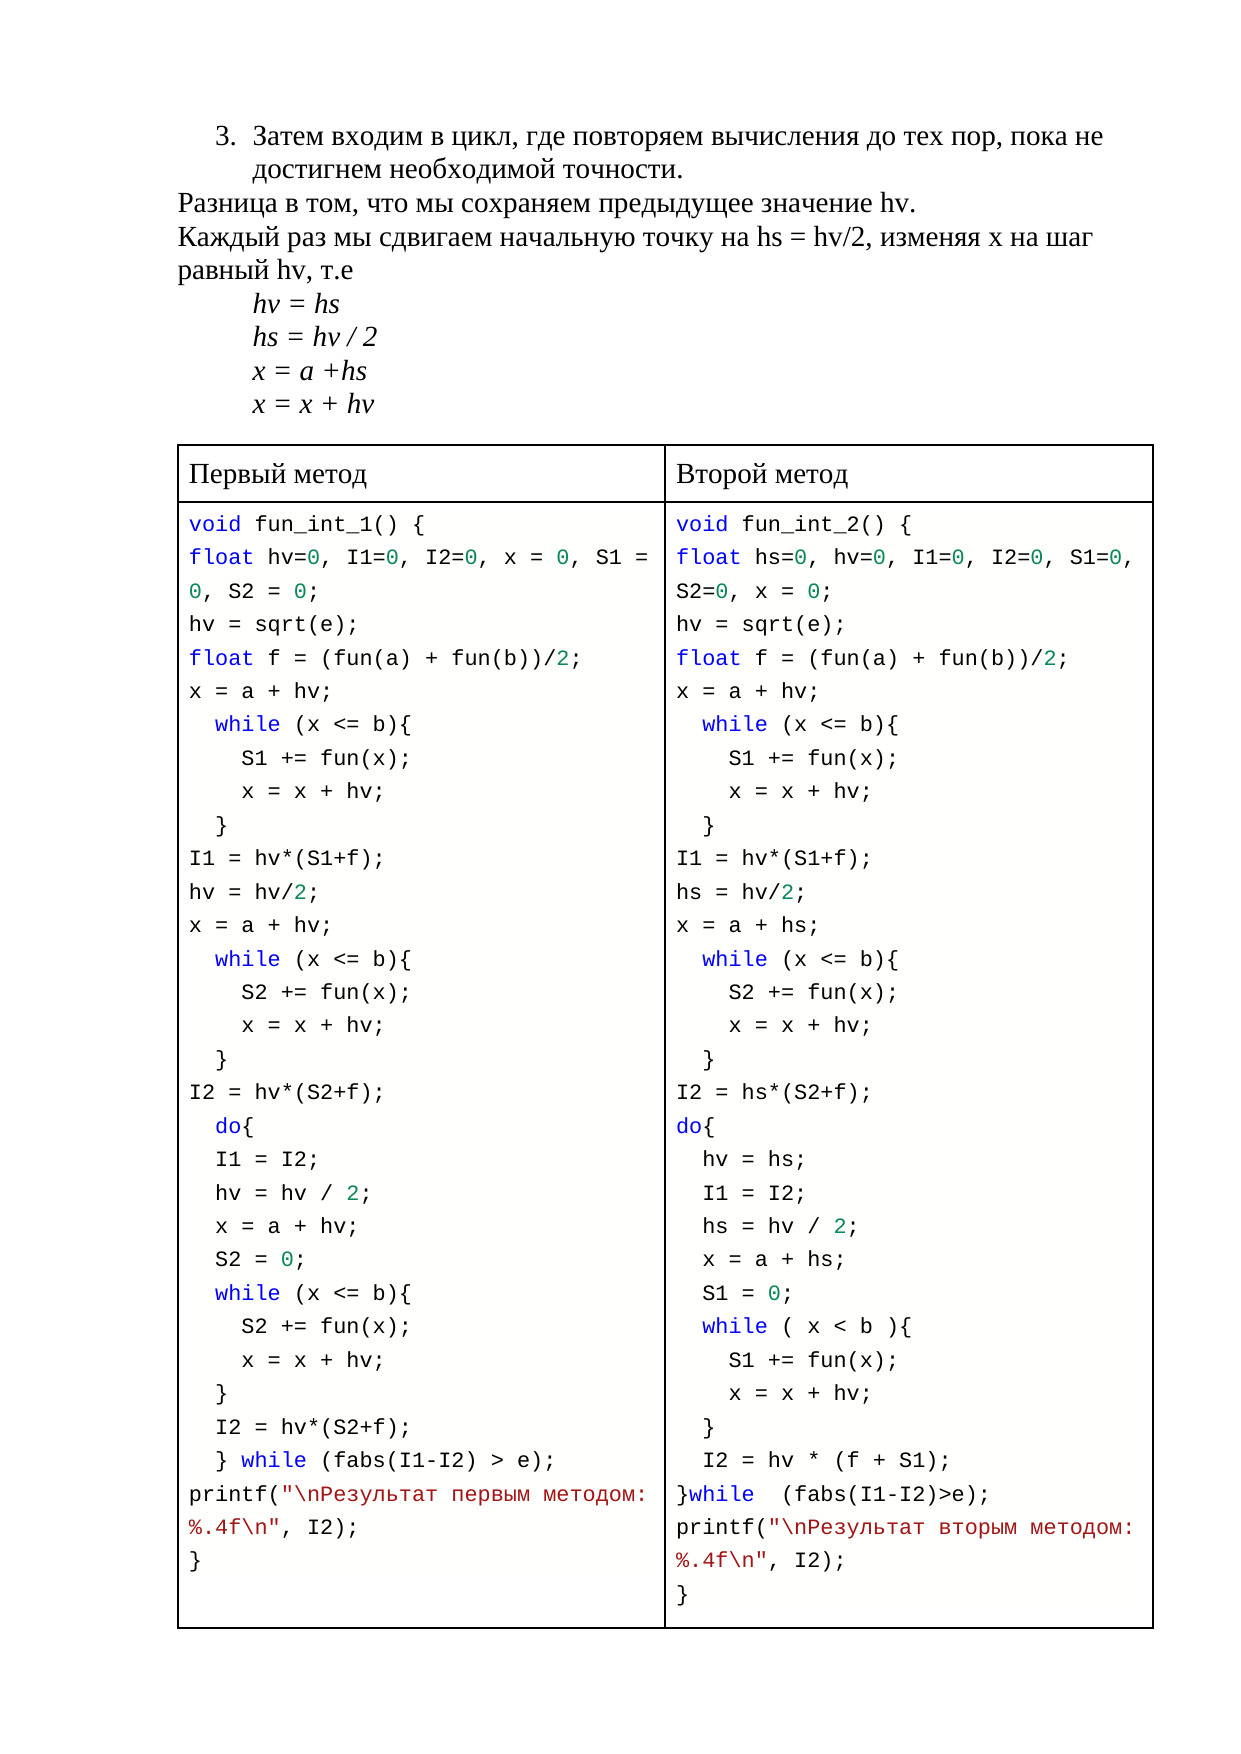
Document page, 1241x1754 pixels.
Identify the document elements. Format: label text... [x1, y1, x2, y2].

text Разница в том, что мы сохраняем предыдущее значение hv. [177, 185, 1152, 219]
text x = a +hs [252, 353, 1152, 386]
table_header Первый метод [179, 446, 664, 501]
table_cell void fun_int_1() { float hv=0, I1=0, I2=0, x = 0, S1 = 0, S2 = 0; hv = sqrt(e); float f = (fun(a) + fun(b))/2; x = a + hv; while (x <= b){ S1 += fun(x); x = x + hv; } I1 = hv*(S1+f); hv = hv/2; x = a + hv; while (x <= b){ S2 += fun(x); x = x + hv; } I2 = hv*(S2+f); do{ I1 = I2; hv = hv / 2; x = a + hv; S2 = 0; while (x <= b){ S2 += fun(x); x = x + hv; } I2 = hv*(S2+f); } while (fabs(I1-I2) > e); printf("\nPезультат первым методом: %.4f\n", I2); } [179, 503, 664, 1627]
text x = x + hv [252, 386, 1152, 444]
text hv = hs [252, 286, 1152, 319]
table_header Второй метод [666, 446, 1152, 501]
table_cell void fun_int_2() { float hs=0, hv=0, I1=0, I2=0, S1=0, S2=0, x = 0; hv = sqrt(e); float f = (fun(a) + fun(b))/2; x = a + hv; while (x <= b){ S1 += fun(x); x = x + hv; } I1 = hv*(S1+f); hs = hv/2; x = a + hs; while (x <= b){ S2 += fun(x); x = x + hv; } I2 = hs*(S2+f); do{ hv = hs; I1 = I2; hs = hv / 2; x = a + hs; S1 = 0; while ( x < b ){ S1 += fun(x); x = x + hv; } I2 = hv * (f + S1); }while (fabs(I1-I2)>e); printf("\nPезультат вторым методом: %.4f\n", I2); } [666, 503, 1152, 1627]
text hs = hv / 2 [252, 319, 1152, 353]
text Каждый раз мы сдвигаем начальную точку на hs = hv/2, изменяя x на шаг равный hv, т.е [177, 219, 1152, 286]
list Затем входим в цикл, где повторяем вычисления до тех пор, пока не достигнем необходимой точности. [215, 118, 1152, 185]
